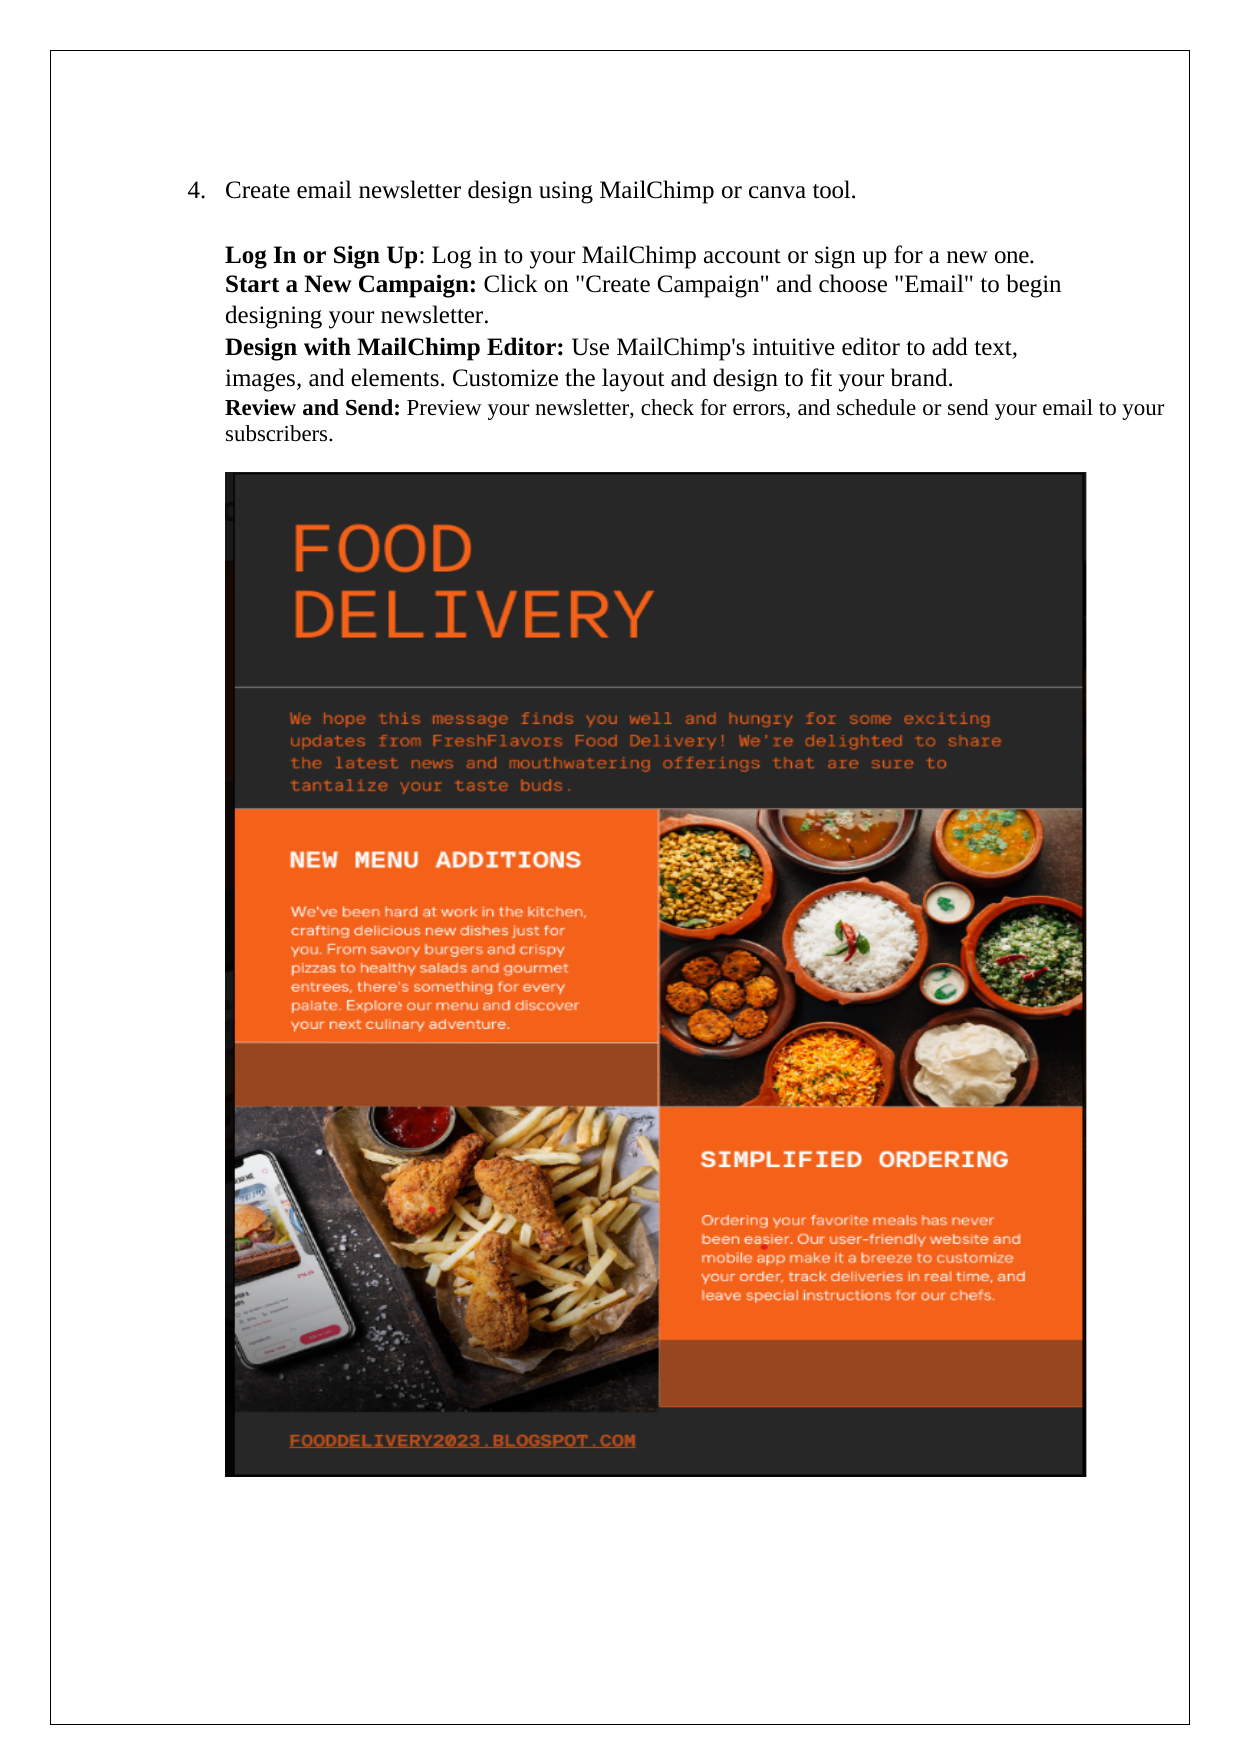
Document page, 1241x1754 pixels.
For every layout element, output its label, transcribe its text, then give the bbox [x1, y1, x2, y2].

text Start a New Campaign: Click on "Create Campaign" and choose "Email" to begin designing your newsletter. [225, 269, 1080, 329]
picture [225, 472, 1087, 1477]
text Review and Send: Preview your newsletter, check for errors, and schedule or send your email to your subscribers. [225, 394, 1176, 446]
list Create email newsletter design using MailChimp or canva tool. [187, 175, 1176, 203]
text Design with MailChimp Editor: Use MailChimp's intuitive editor to add text, images, and elements. Customize the layout and design to fit your brand. [225, 332, 1080, 391]
text Log In or Sign Up: Log in to your MailChimp account or sign up for a new one. [225, 241, 1176, 269]
